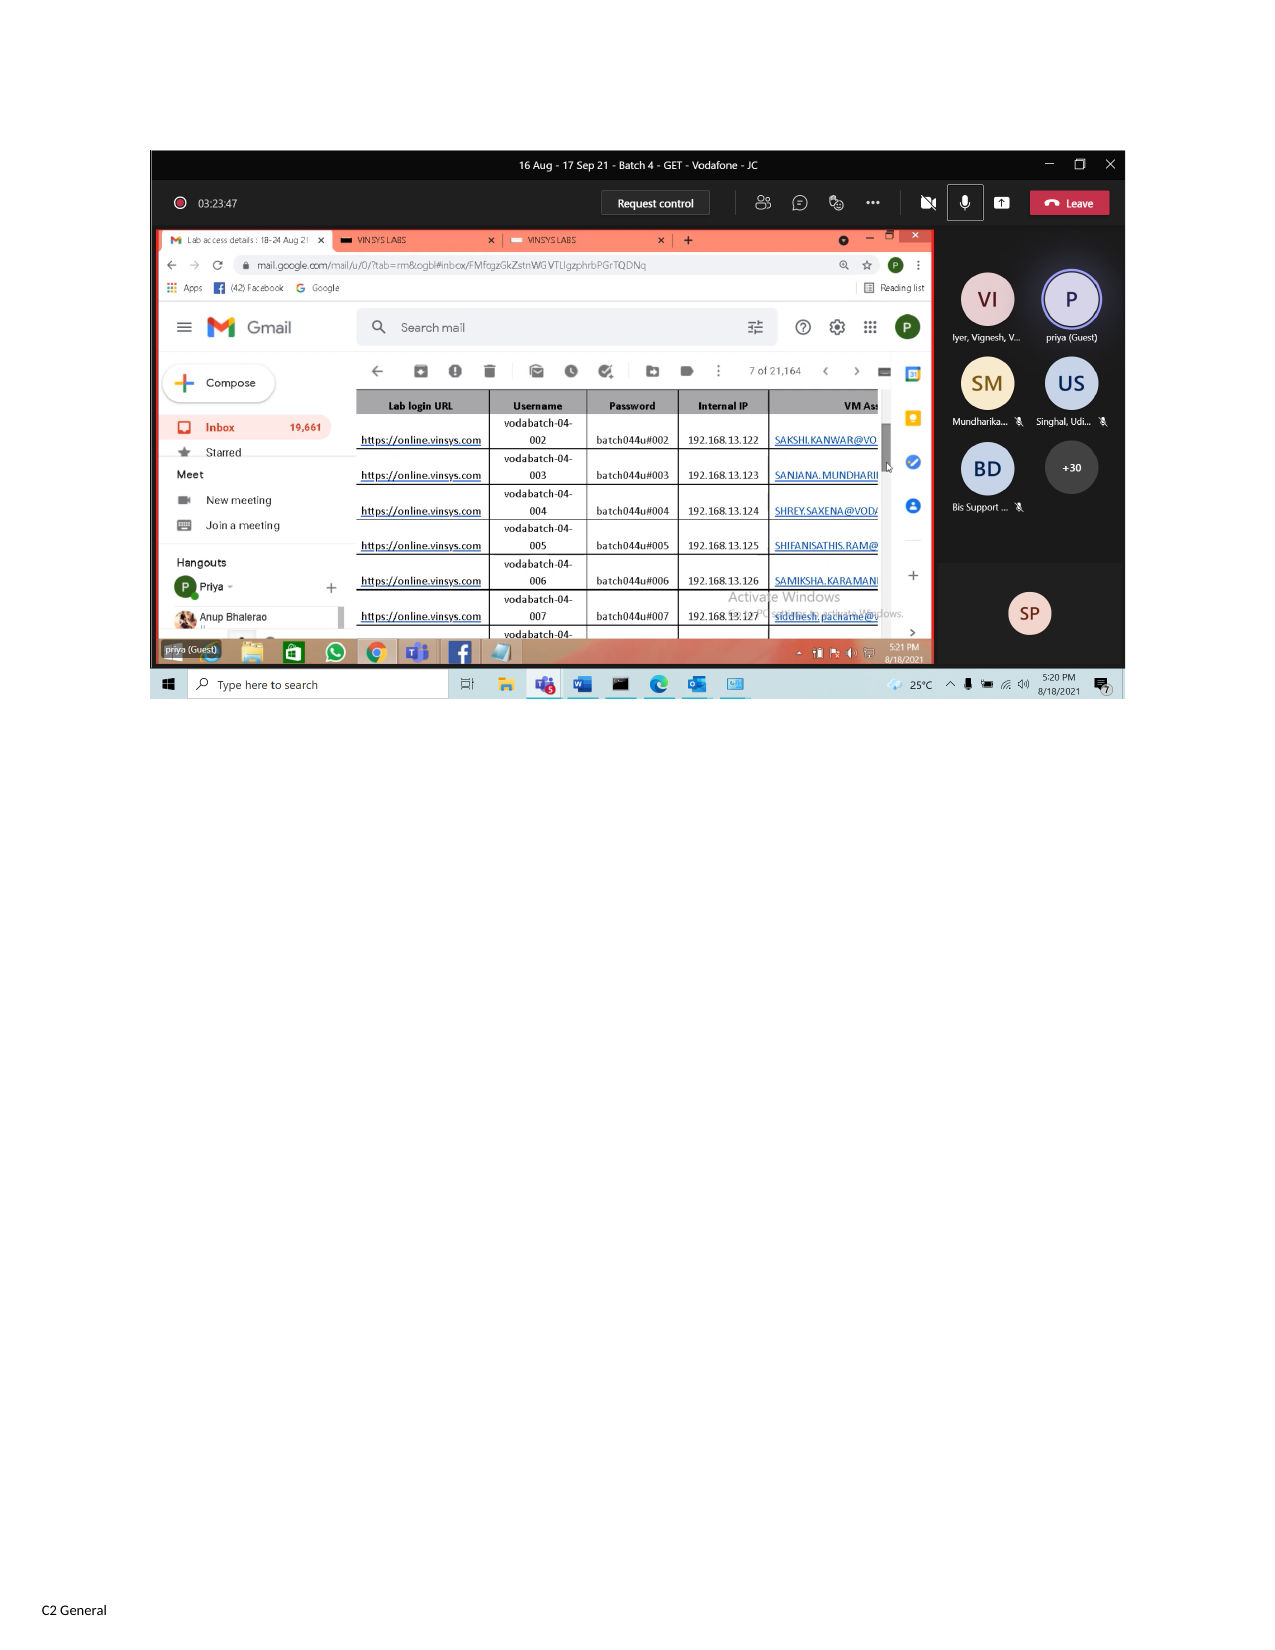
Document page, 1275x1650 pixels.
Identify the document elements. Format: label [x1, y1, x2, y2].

picture [150, 150, 1125, 699]
